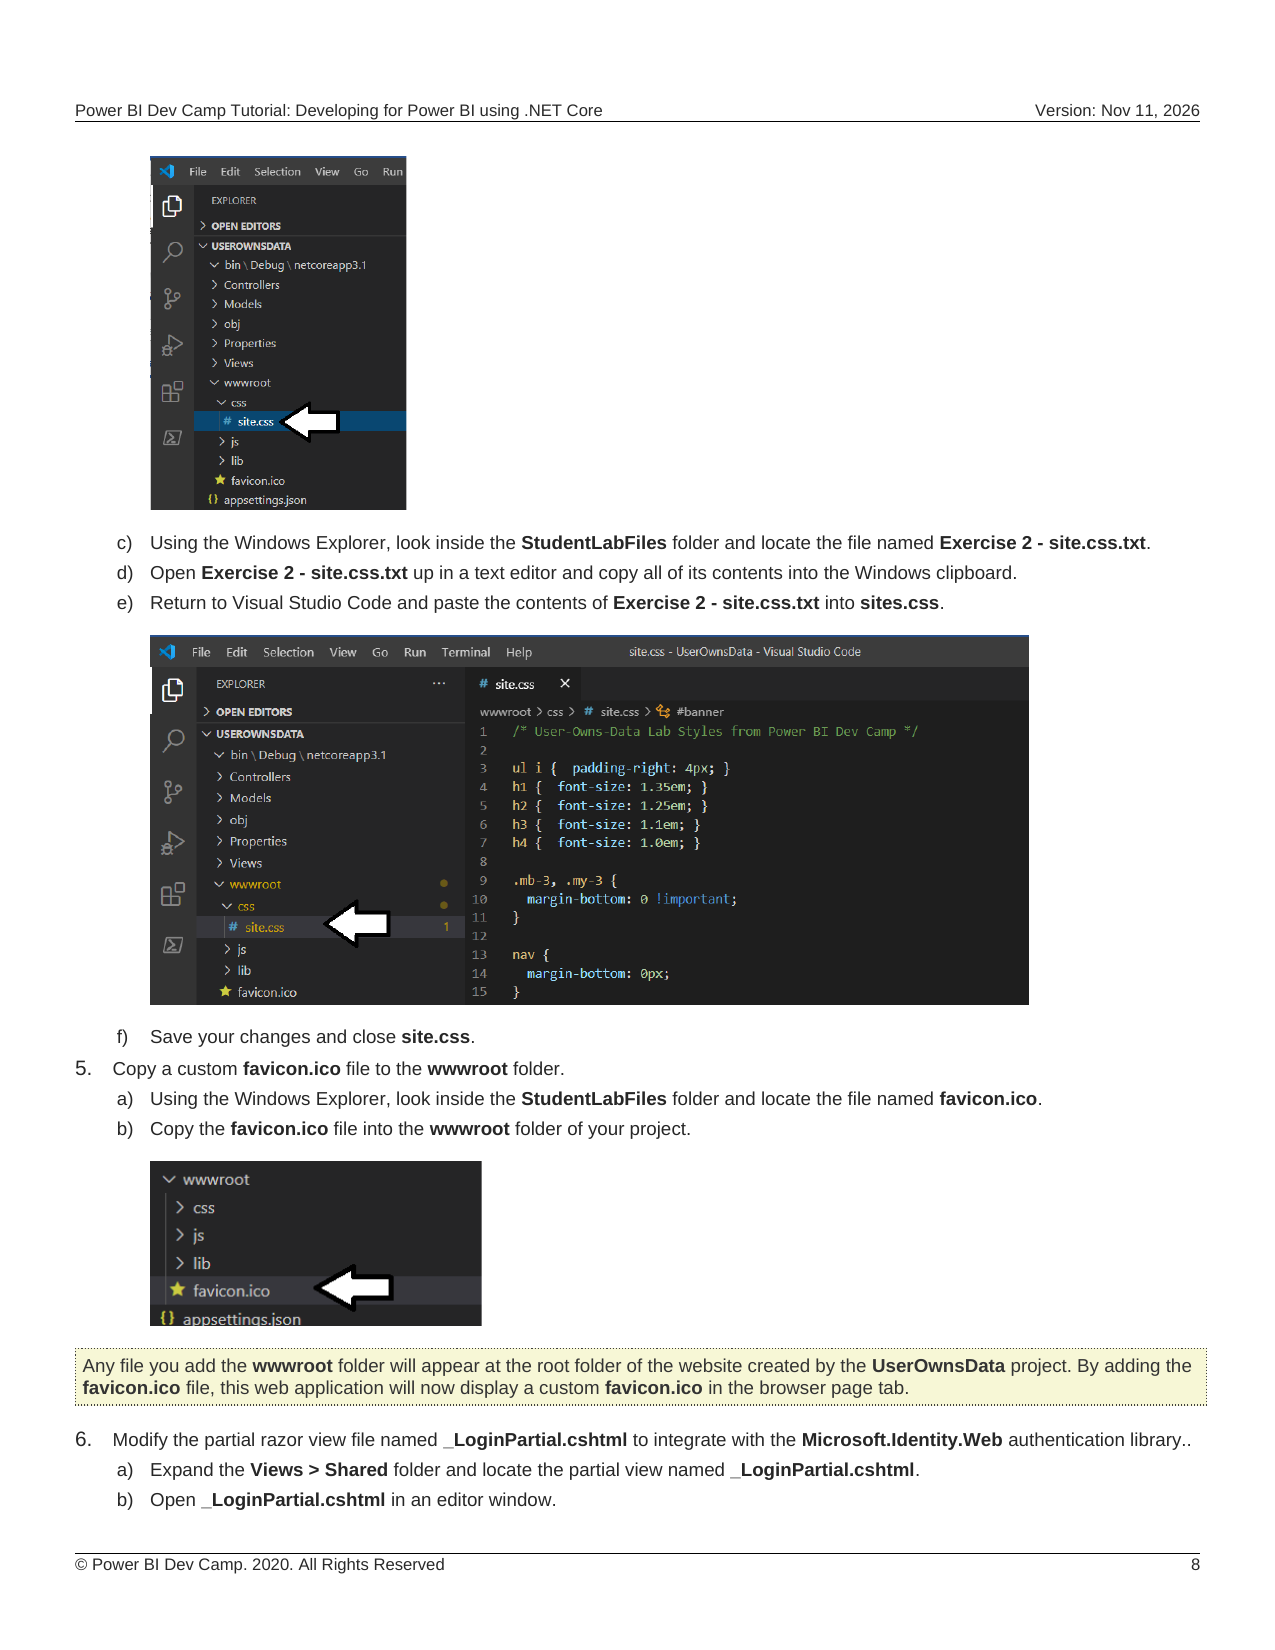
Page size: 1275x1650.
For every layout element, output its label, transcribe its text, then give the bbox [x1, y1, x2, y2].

text Open Exercise 2 - site.css.txt up in a text editor and copy all of its contents into the Windows clipboard. [117, 562, 1200, 583]
text Expand the Views > Shared folder and locate the partial view named _LoginPartial.cshtml. [117, 1459, 1200, 1480]
text Save your changes and close site.css. [117, 1026, 1200, 1048]
text Modify the partial razor view file named _LoginPartial.cshtml to integrate with the Microsoft.Identity.Web authentication library.. [75, 1426, 1200, 1450]
text Copy a custom favicon.ico file to the wwwroot folder. [75, 1056, 1200, 1080]
picture [150, 635, 1029, 1005]
text Copy the favicon.ico file into the wwwroot folder of your project. [117, 1118, 1200, 1140]
picture [150, 1161, 482, 1326]
picture [150, 156, 407, 510]
text Any file you add the wwwroot folder will appear at the root folder of the website created by the UserOwnsData project. By adding the favicon.ico file, this web application will now display a custom favicon.ico in the browser page tab. [75, 1348, 1207, 1406]
text Using the Windows Explorer, look inside the StudentLabFiles folder and locate the file named Exercise 2 - site.css.txt. [117, 532, 1200, 553]
text Return to Visual Studio Code and paste the contents of Exercise 2 - site.css.txt into sites.css. [117, 592, 1200, 613]
text Using the Windows Explorer, look inside the StudentLabFiles folder and locate the file named favicon.ico. [117, 1088, 1200, 1110]
text Open _LoginPartial.cshtml in an editor window. [117, 1489, 1200, 1510]
